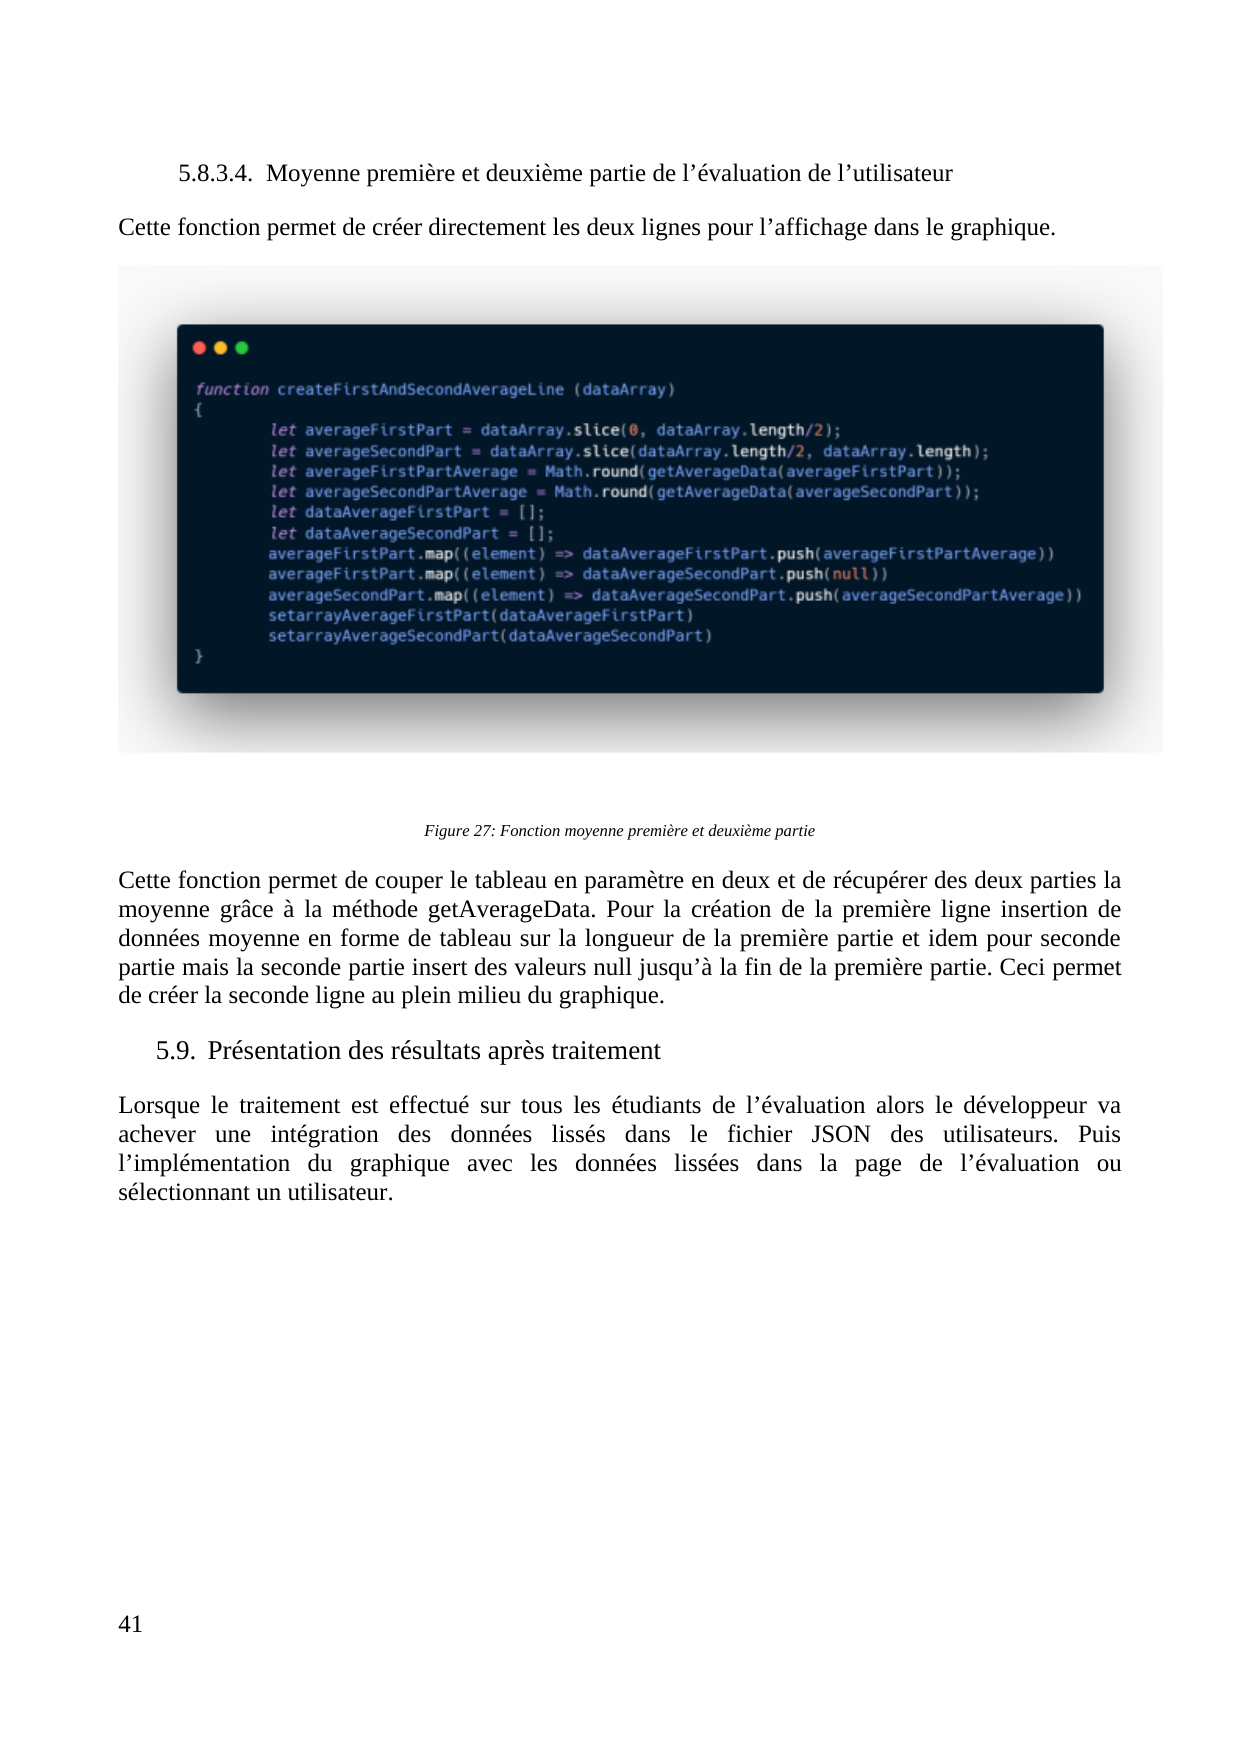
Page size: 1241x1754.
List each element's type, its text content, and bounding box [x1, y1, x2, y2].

text Cette fonction permet de créer directement les deux lignes pour l’affichage dans le graphique. [118, 212, 1123, 240]
text Cette fonction permet de couper le tableau en paramètre en deux et de récupérer des deux parties la moyenne grâce à la méthode getAverageData. Pour la création de la première ligne insertion de données moyenne en forme de tableau sur la longueur de la première partie et idem pour seconde partie mais la seconde partie insert des valeurs null jusqu’à la fin de la première partie. Ceci permet de créer la seconde ligne au plein milieu du graphique. [118, 865, 1123, 1009]
text Lorsque le traitement est effectué sur tous les étudiants de l’évaluation alors le développeur va achever une intégration des données lissés dans le fichier JSON des utilisateurs. Puis l’implémentation du graphique avec les données lissées dans la page de l’évaluation ou sélectionnant un utilisateur. [118, 1090, 1123, 1205]
subtitle Moyenne première et deuxième partie de l’évaluation de l’utilisateur [178, 158, 1123, 187]
subtitle Présentation des résultats après traitement [156, 1034, 1123, 1065]
